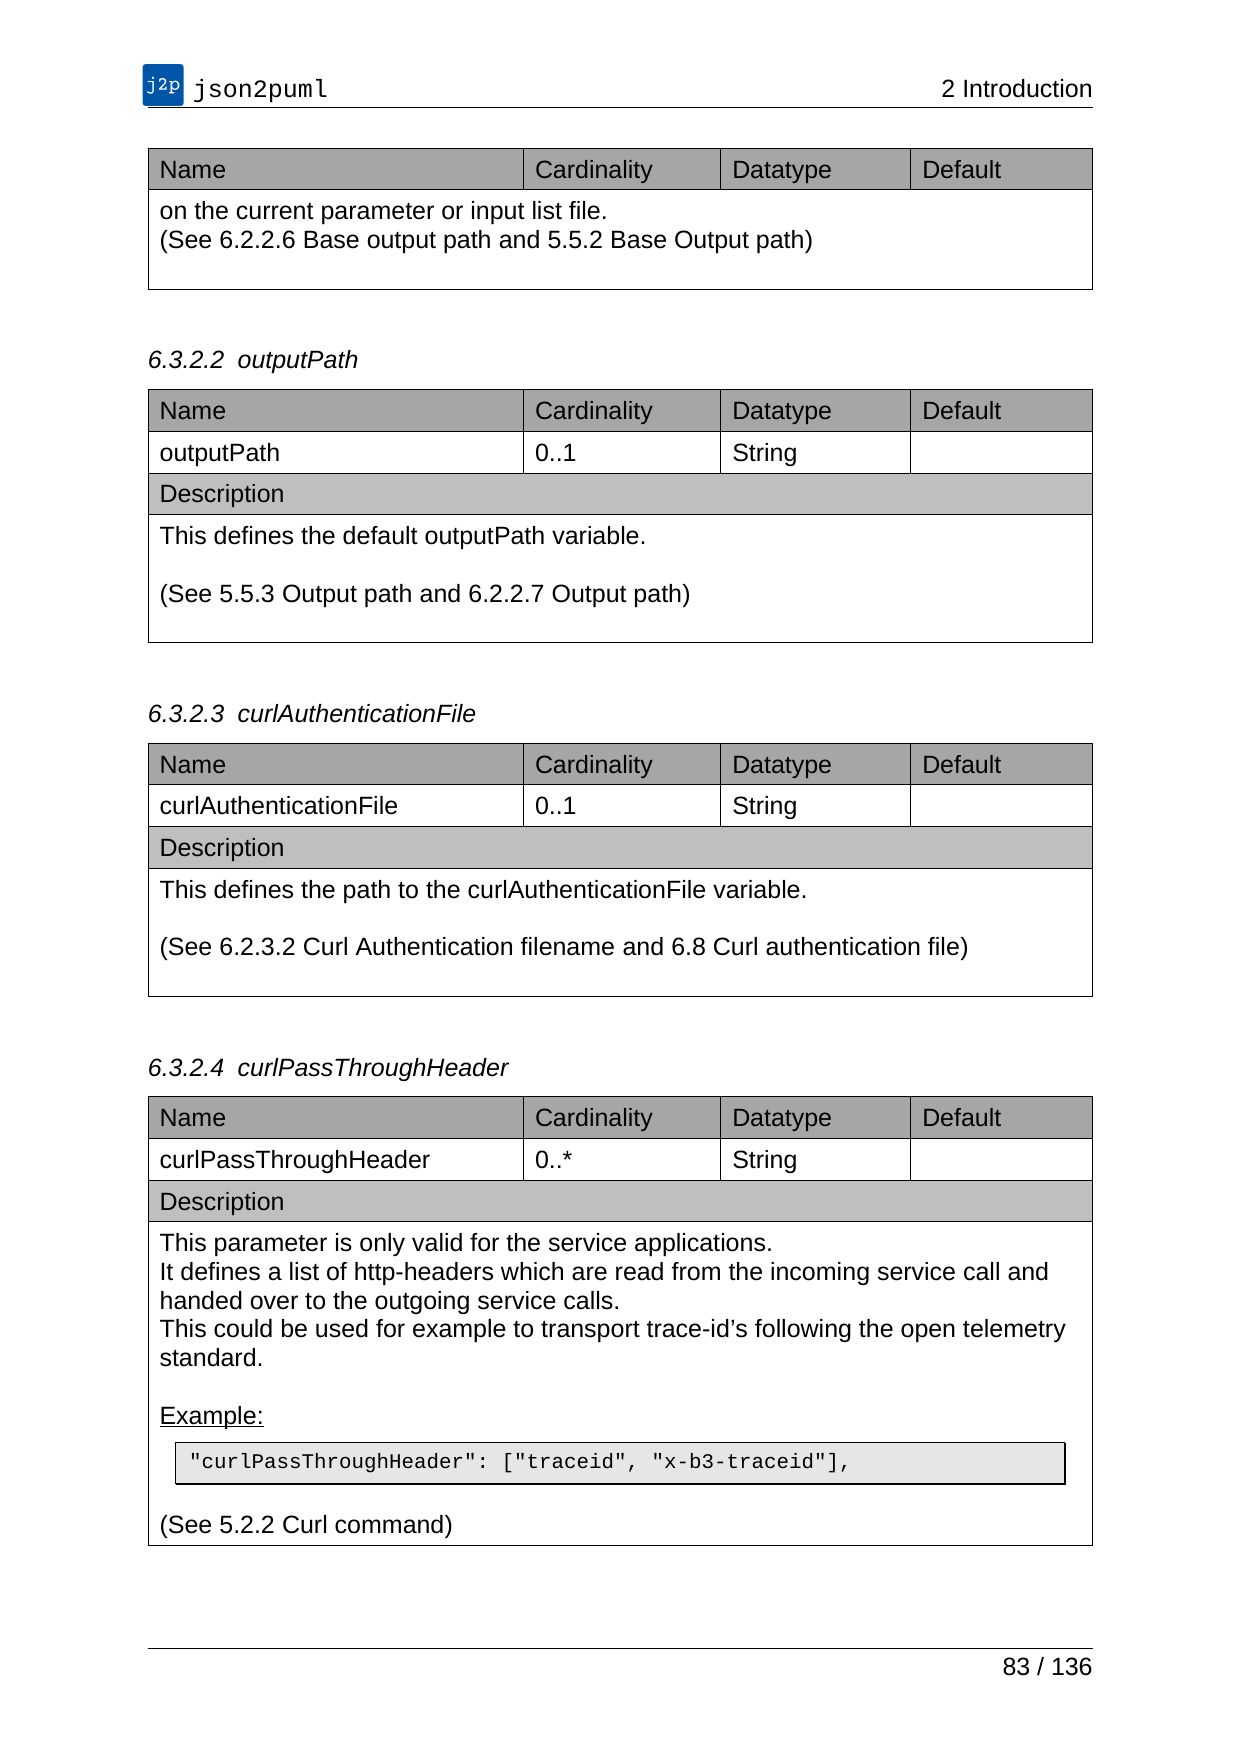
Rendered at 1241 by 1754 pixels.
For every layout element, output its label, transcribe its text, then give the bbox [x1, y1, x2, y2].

picture [142, 64, 184, 106]
table_cell curlAuthenticationFile [149, 785, 523, 826]
table_header Name [149, 149, 523, 189]
table_header Default [911, 149, 1092, 189]
table_cell [911, 785, 1092, 826]
subtitle outputPath [148, 346, 1093, 374]
table_cell String [721, 1139, 910, 1179]
table_cell Description [149, 827, 1092, 868]
subtitle curlAuthenticationFile [148, 699, 1093, 728]
table_cell 0..1 [524, 785, 720, 826]
table_cell Description [149, 1181, 1092, 1221]
table_header Cardinality [524, 149, 720, 189]
table_cell This parameter is only valid for the service applications. It defines a list of http-headers which are read from the incoming service call and handed over to the outgoing service calls. This could be used for example to transport trace-id’s following the open telemetry standard. Example: "curlPassThroughHeader": ["traceid", "x-b3-traceid"], (See 5.2.2 Curl command) [149, 1222, 1092, 1545]
table_cell String [721, 432, 910, 472]
table_header Default [911, 744, 1092, 784]
table_cell This defines the path to the curlAuthenticationFile variable. (See 6.2.3.2 Curl Authentication filename and 6.8 Curl authentication file) [149, 869, 1092, 996]
table_cell This defines the default outputPath variable. (See 5.5.3 Output path and 6.2.2.7 Output path) [149, 515, 1092, 642]
table_cell String [721, 785, 910, 826]
table_header Default [911, 390, 1092, 431]
table_header Datatype [721, 744, 910, 784]
table_header Cardinality [524, 390, 720, 431]
table_cell [911, 1139, 1092, 1179]
table_header Cardinality [524, 1097, 720, 1138]
table_header Datatype [721, 1097, 910, 1138]
table_header Datatype [721, 390, 910, 431]
table_cell curlPassThroughHeader [149, 1139, 523, 1179]
table_cell [911, 432, 1092, 472]
table_cell 0..* [524, 1139, 720, 1179]
subtitle curlPassThroughHeader [148, 1053, 1093, 1081]
table_header Datatype [721, 149, 910, 189]
table_header Cardinality [524, 744, 720, 784]
table_header Name [149, 744, 523, 784]
table_header Default [911, 1097, 1092, 1138]
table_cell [149, 190, 1092, 288]
table_cell outputPath [149, 432, 523, 472]
table_header Name [149, 390, 523, 431]
table_header Name [149, 1097, 523, 1138]
table_cell 0..1 [524, 432, 720, 472]
table_cell Description [149, 474, 1092, 514]
